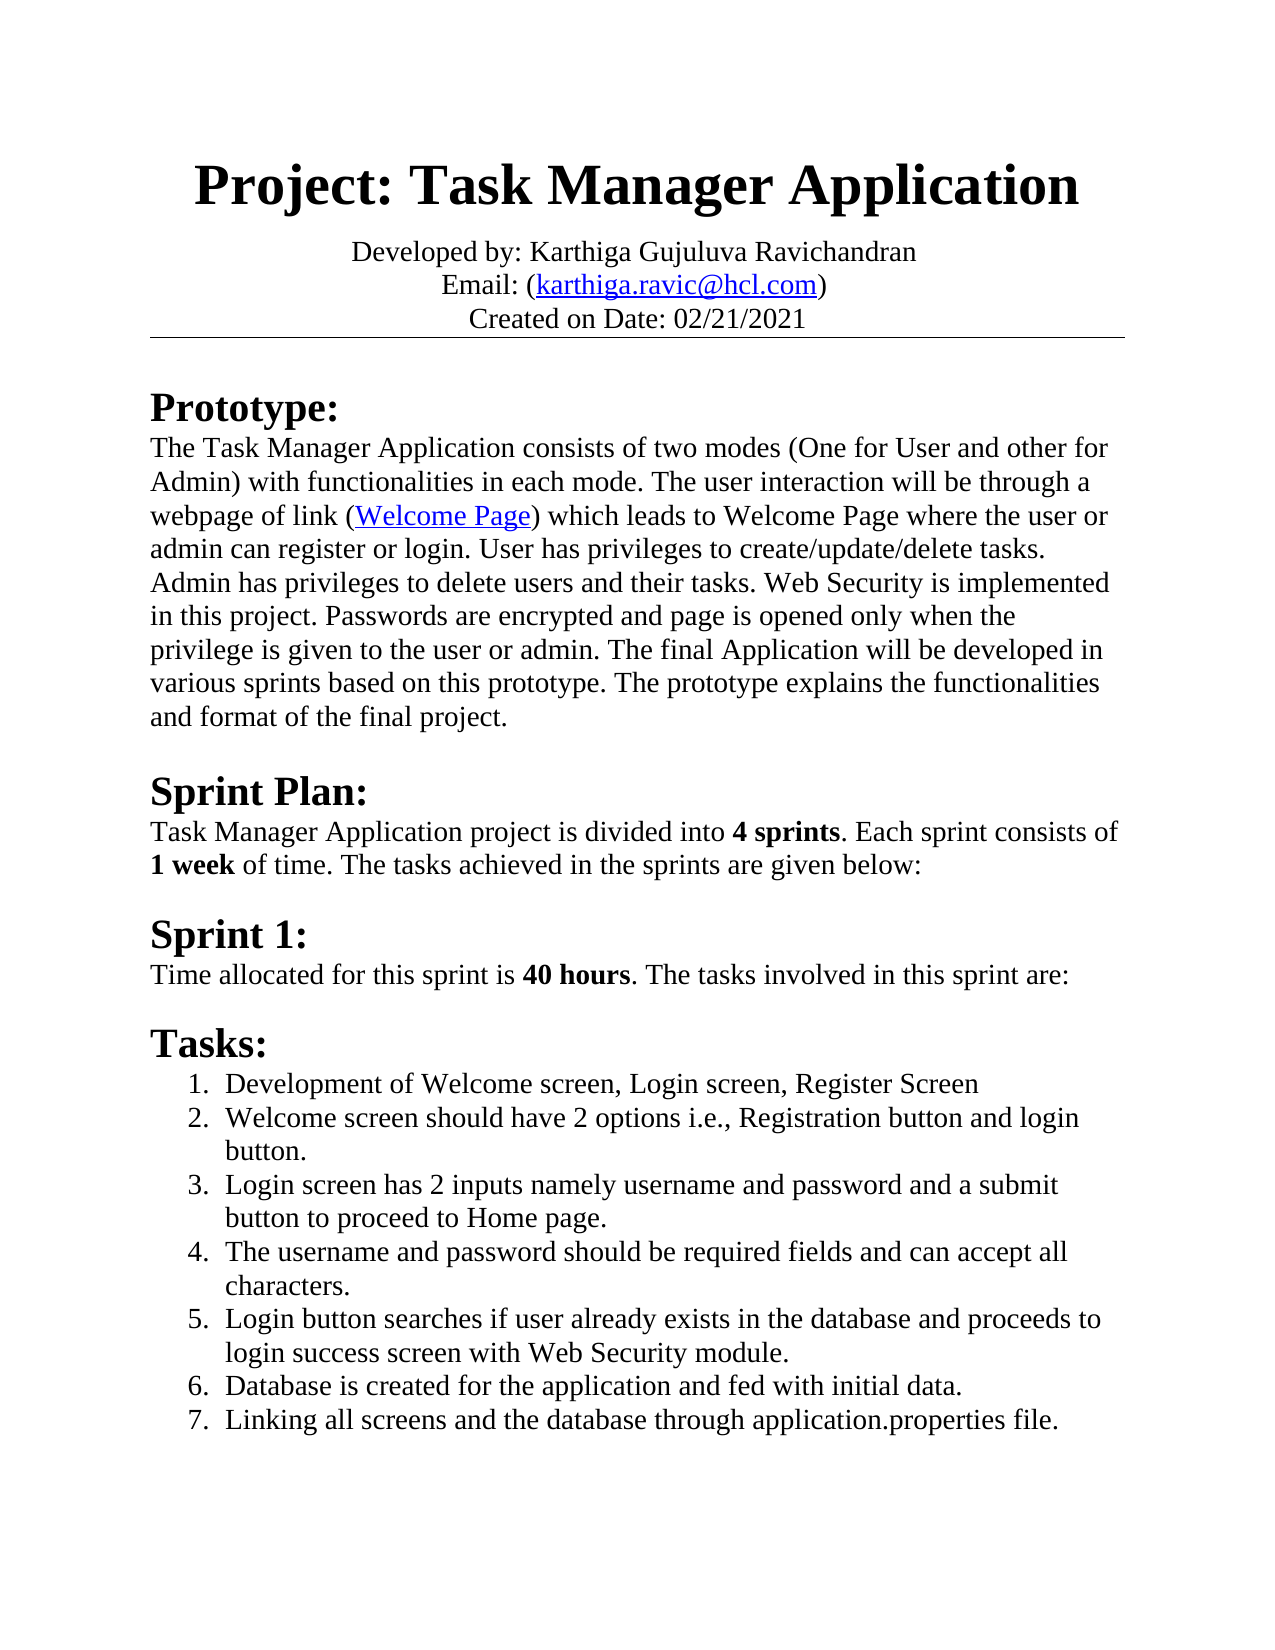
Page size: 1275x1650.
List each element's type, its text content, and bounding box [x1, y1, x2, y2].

text Time allocated for this sprint is 40 hours. The tasks involved in this sprint are: [150, 957, 1125, 991]
text Sprint Plan: [150, 766, 1125, 814]
text The Task Manager Application consists of two modes (One for User and other for Admin) with functionalities in each mode. The user interaction will be through a webpage of link (Welcome Page) which leads to Welcome Page where the user or admin can register or login. User has privileges to create/update/delete tasks. Admin has privileges to delete users and their tasks. Web Security is implemented in this project. Passwords are encrypted and page is opened only when the privilege is given to the user or admin. The final Application will be developed in various sprints based on this prototype. The prototype explains the functionalities and format of the final project. [150, 431, 1125, 732]
text Sprint 1: [150, 909, 1125, 957]
text Email: (karthiga.ravic@hcl.com) [150, 267, 1125, 301]
text Project: Task Manager Application [150, 150, 1125, 217]
list Login screen has 2 inputs namely username and password and a submit button to proceed to Home page. [187, 1167, 1125, 1234]
list Development of Welcome screen, Login screen, Register Screen [187, 1066, 1125, 1100]
list Login button searches if user already exists in the database and proceeds to login success screen with Web Security module. [187, 1301, 1125, 1368]
text Developed by: Karthiga Gujuluva Ravichandran [150, 234, 1125, 267]
list Welcome screen should have 2 options i.e., Registration button and login button. [187, 1100, 1125, 1167]
text Tasks: [150, 1018, 1125, 1066]
list Linking all screens and the database through application.properties file. [187, 1402, 1125, 1435]
list The username and password should be required fields and can accept all characters. [187, 1234, 1125, 1301]
list Database is created for the application and fed with initial data. [187, 1368, 1125, 1402]
text Prototype: [150, 383, 1125, 431]
text Task Manager Application project is divided into 4 sprints. Each sprint consists of 1 week of time. The tasks achieved in the sprints are given below: [150, 814, 1125, 881]
text Created on Date: 02/21/2021 [150, 301, 1125, 337]
